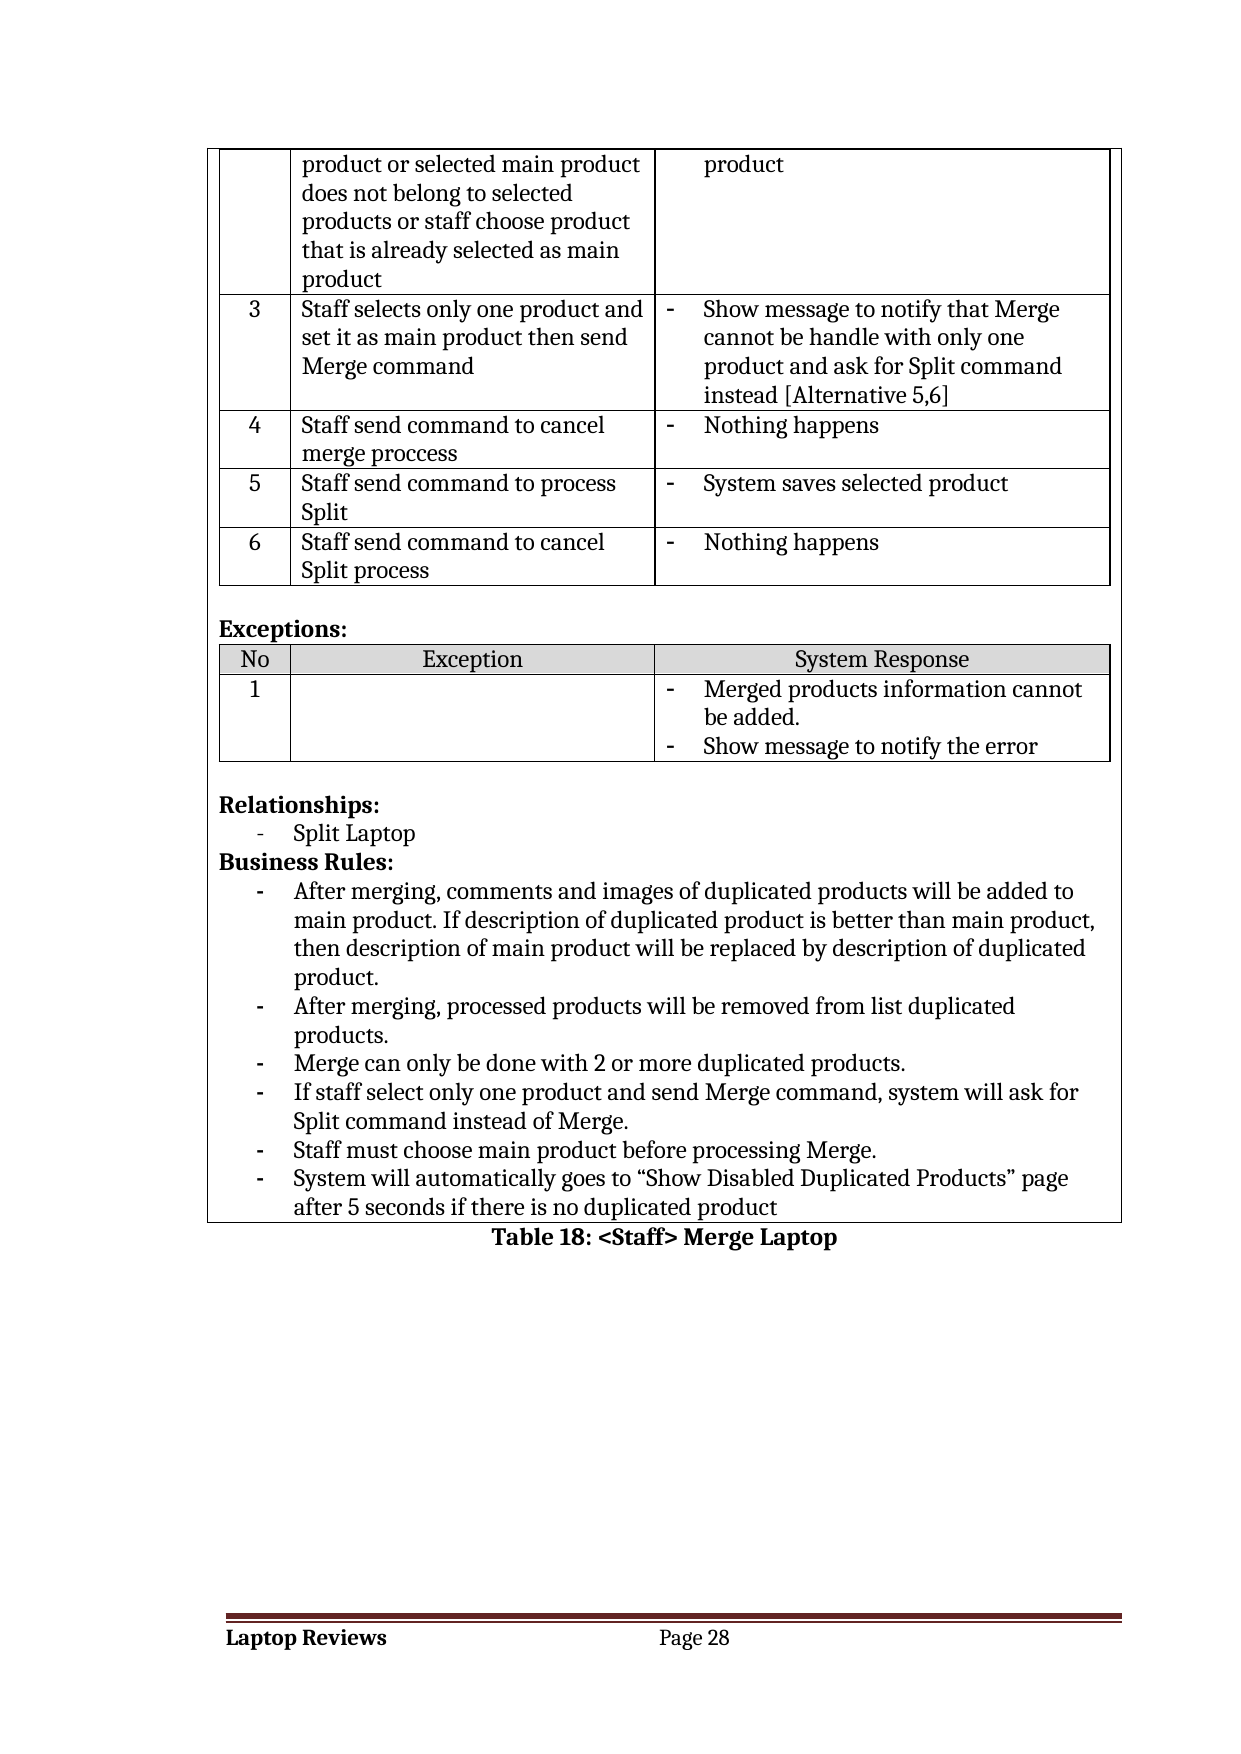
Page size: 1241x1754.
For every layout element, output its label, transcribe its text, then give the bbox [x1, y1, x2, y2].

text Table 18: <Staff> Merge Laptop [207, 1223, 1122, 1252]
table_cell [208, 149, 1121, 1222]
